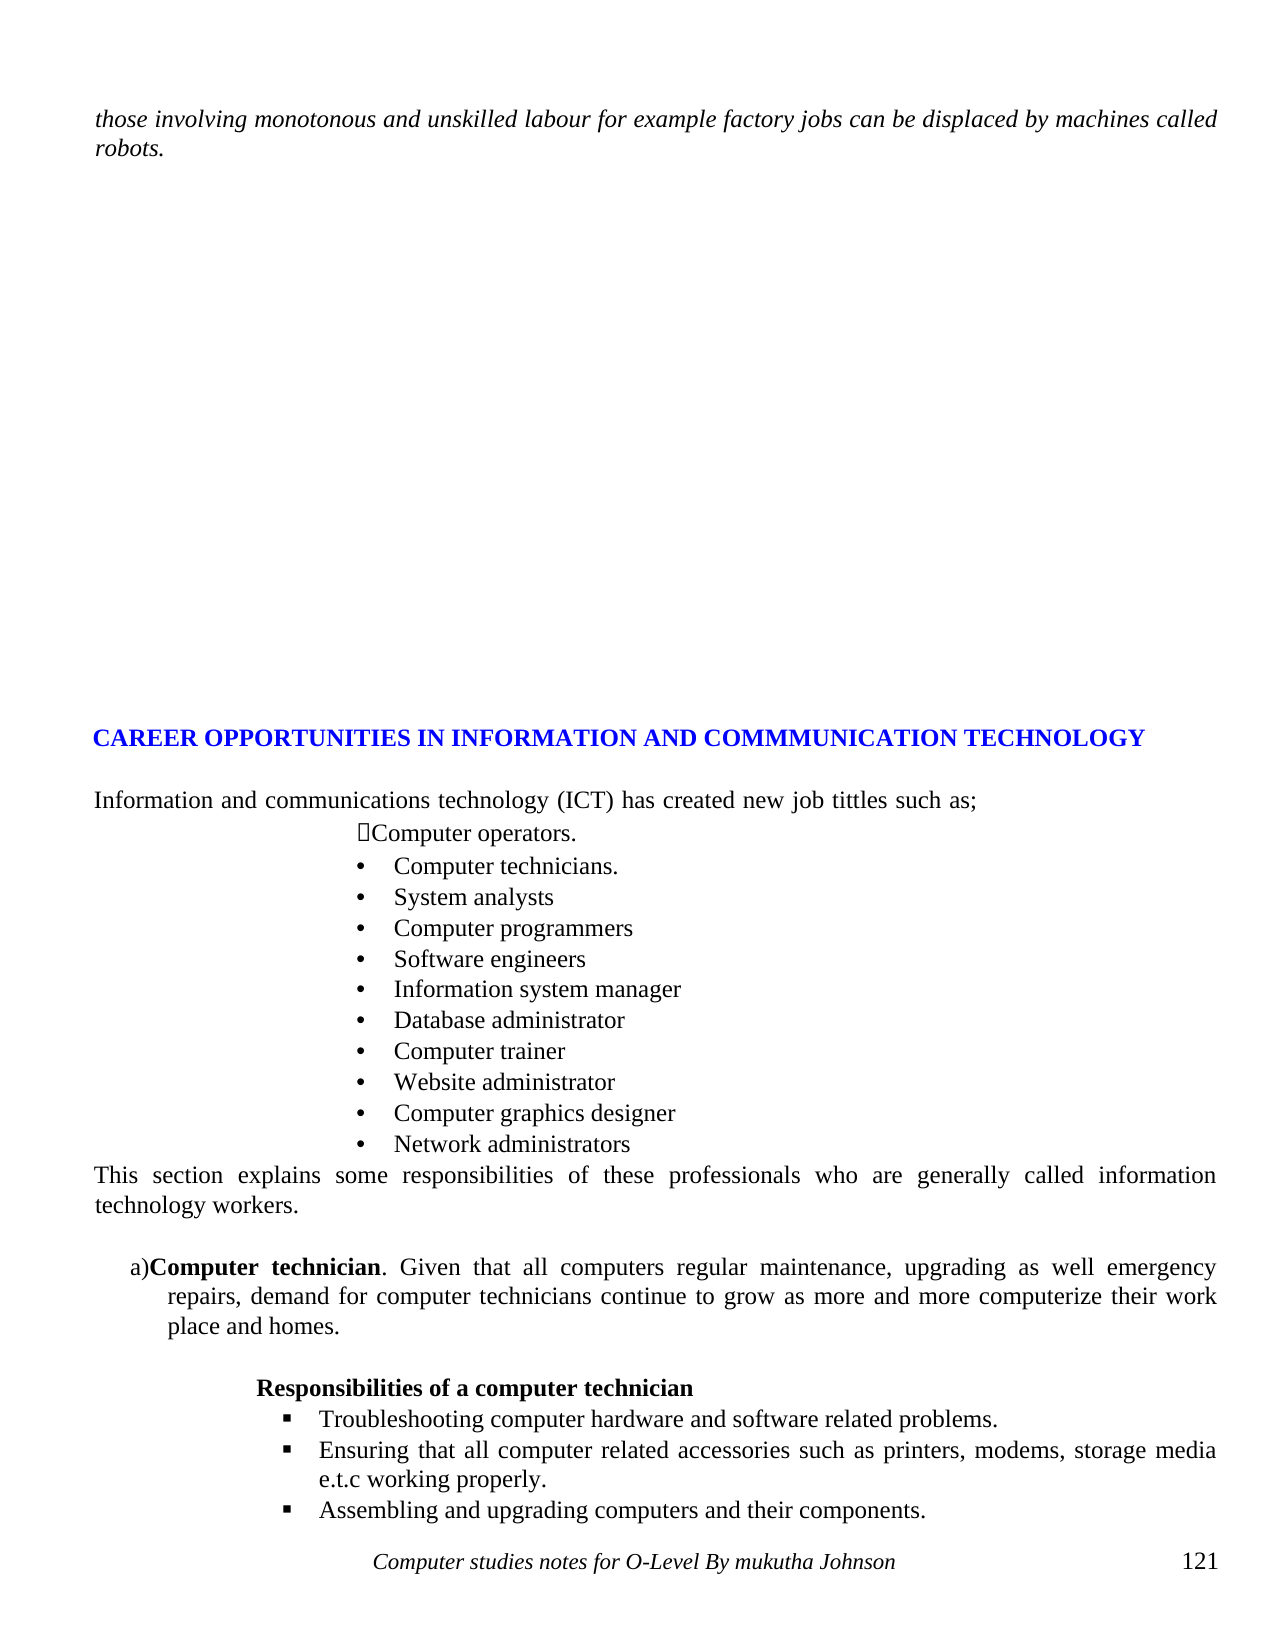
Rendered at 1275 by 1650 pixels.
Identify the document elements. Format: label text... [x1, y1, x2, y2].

text Information and communications technology (ICT) has created new job tittles such as; Computer operators. [94, 785, 978, 848]
subtitle CAREER OPPORTUNITIES IN INFORMATION AND COMMMUNICATION TECHNOLOGY [92, 723, 1219, 752]
list Database administrator [356, 1005, 1218, 1034]
list Computer technicians. [356, 851, 1218, 879]
text This section explains some responsibilities of these professionals who are generally called information technology workers. [94, 1160, 1218, 1218]
list Ensuring that all computer related accessories such as printers, modems, storage media e.t.c working properly. [281, 1435, 1218, 1493]
list Website administrator [356, 1067, 1218, 1096]
text a)Computer technician. Given that all computers regular maintenance, upgrading as well emergency repairs, demand for computer technicians continue to grow as more and more computerize their work place and homes. [130, 1252, 1218, 1339]
list Assembling and upgrading computers and their components. [281, 1495, 1218, 1524]
list Information system manager [356, 974, 1218, 1003]
list Computer graphics designer [356, 1098, 1218, 1127]
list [95, 104, 1219, 162]
list Troubleshooting computer hardware and software related problems. [281, 1404, 1218, 1433]
list Computer programmers [356, 913, 1218, 941]
list Software engineers [356, 943, 1218, 972]
list Network administrators [356, 1129, 1218, 1158]
list System analysts [356, 882, 1218, 911]
list Computer trainer [356, 1036, 1218, 1065]
subtitle Responsibilities of a computer technician [244, 1373, 1219, 1401]
